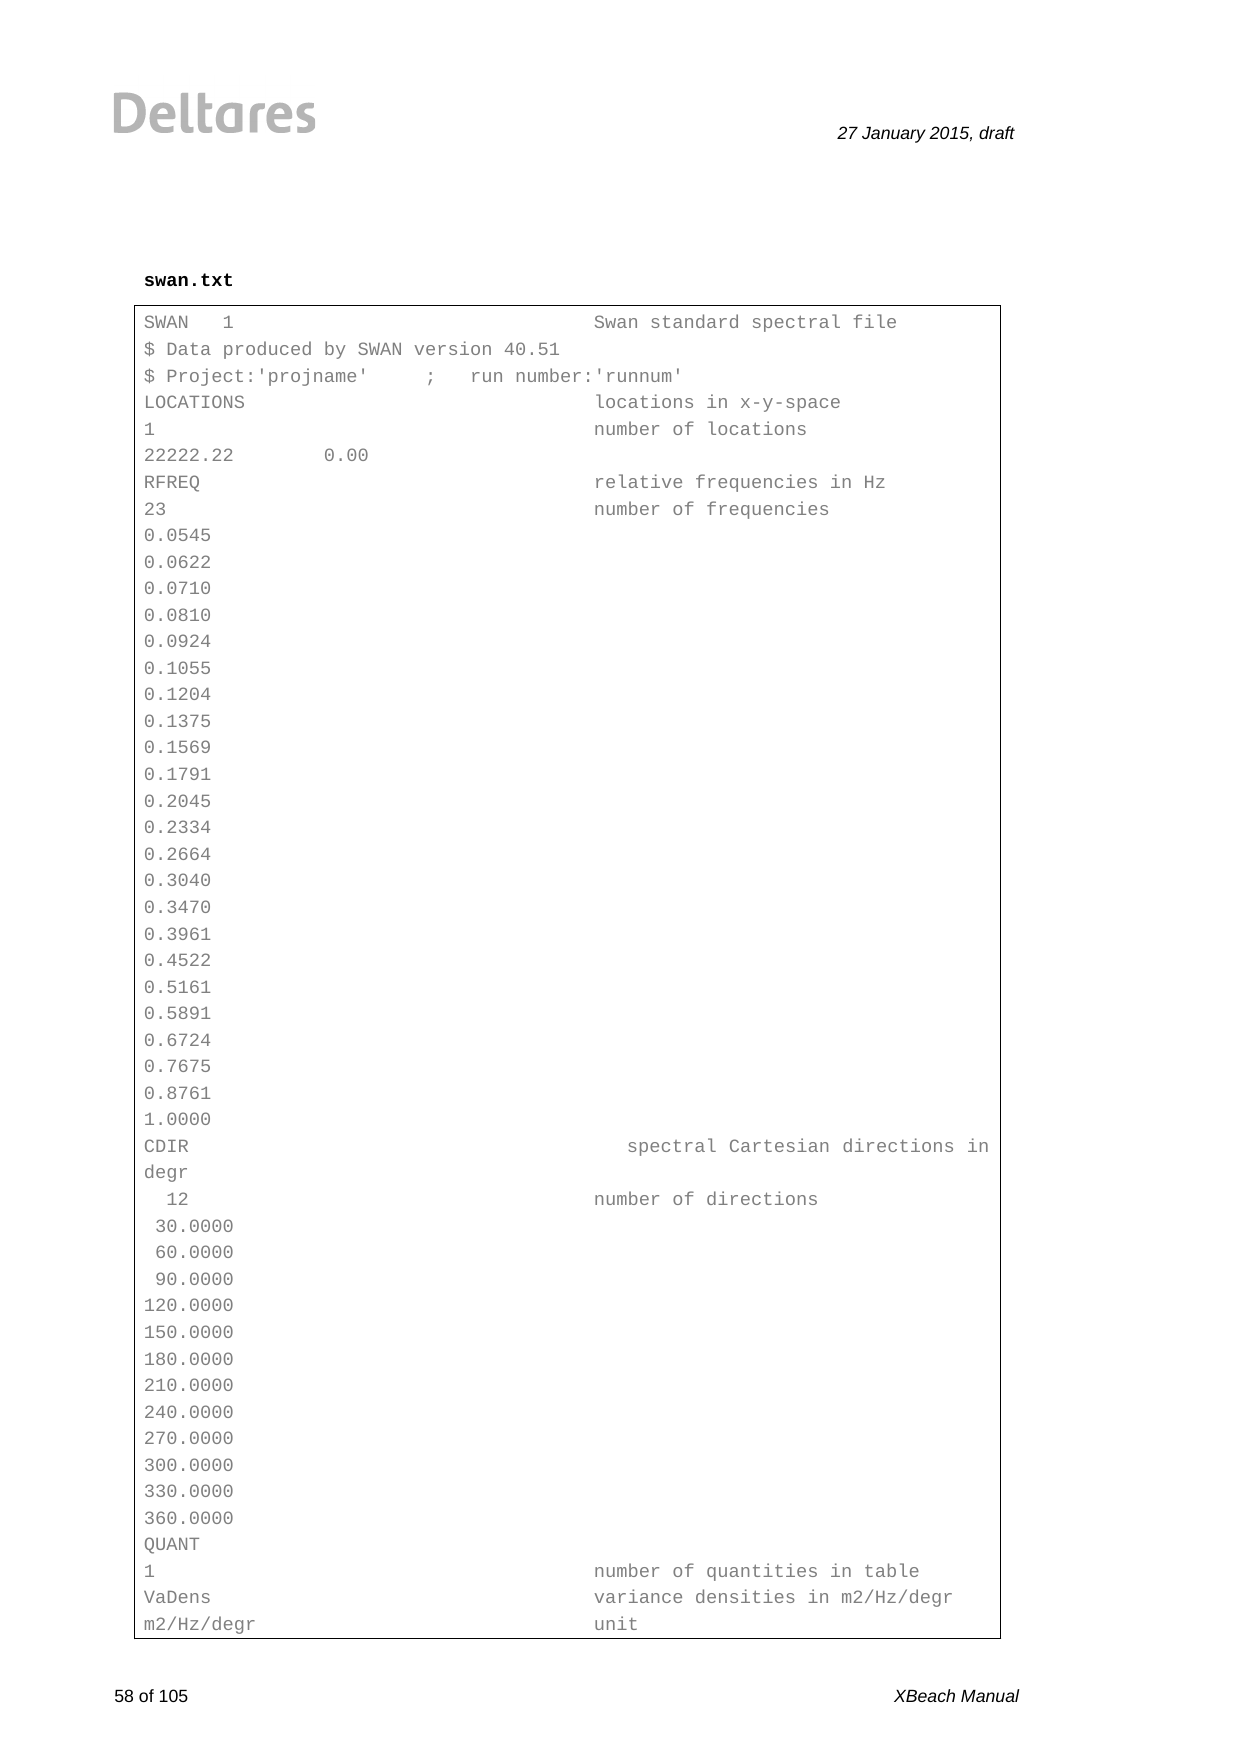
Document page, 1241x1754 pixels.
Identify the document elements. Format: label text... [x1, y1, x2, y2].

text 30.0000 [135, 1208, 1000, 1234]
text QUANT [135, 1527, 1000, 1553]
text 1.0000 [135, 1102, 1000, 1128]
text CDIR spectral Cartesian directions in degr [135, 1128, 1000, 1181]
text 0.1204 [135, 677, 1000, 703]
text 180.0000 [135, 1341, 1000, 1367]
text 360.0000 [135, 1500, 1000, 1527]
text 0.5891 [135, 996, 1000, 1022]
text 0.1569 [135, 730, 1000, 756]
text 0.2334 [135, 809, 1000, 836]
text 0.0622 [135, 544, 1000, 571]
text m2/Hz/degr unit [135, 1606, 1000, 1638]
text 210.0000 [135, 1367, 1000, 1394]
text 90.0000 [135, 1261, 1000, 1288]
text 0.0710 [135, 571, 1000, 597]
text 0.0810 [135, 597, 1000, 624]
text 12 number of directions [135, 1181, 1000, 1208]
text 330.0000 [135, 1474, 1000, 1500]
text 0.4522 [135, 942, 1000, 969]
text 240.0000 [135, 1394, 1000, 1421]
text 0.3040 [135, 863, 1000, 889]
text 0.0924 [135, 624, 1000, 650]
text 0.1055 [135, 650, 1000, 677]
text 0.1791 [135, 756, 1000, 783]
text $ Data produced by SWAN version 40.51 [135, 331, 1000, 358]
text SWAN 1 Swan standard spectral file [135, 306, 1000, 331]
text 270.0000 [135, 1421, 1000, 1447]
text 0.0545 [135, 517, 1000, 544]
text 0.3961 [135, 916, 1000, 942]
text 300.0000 [135, 1447, 1000, 1474]
text swan.txt [143, 266, 992, 292]
text 0.2664 [135, 836, 1000, 863]
text 0.2045 [135, 783, 1000, 809]
text 0.5161 [135, 969, 1000, 996]
text 0.1375 [135, 703, 1000, 730]
picture [113, 75, 315, 133]
text LOCATIONS locations in x-y-space [135, 384, 1000, 411]
text 60.0000 [135, 1234, 1000, 1261]
text 150.0000 [135, 1314, 1000, 1341]
text 120.0000 [135, 1288, 1000, 1314]
text 0.6724 [135, 1022, 1000, 1049]
text 22222.22 0.00 [135, 438, 1000, 464]
text 0.7675 [135, 1049, 1000, 1075]
text RFREQ relative frequencies in Hz [135, 464, 1000, 491]
text VaDens variance densities in m2/Hz/degr [135, 1580, 1000, 1606]
text 1 number of quantities in table [135, 1553, 1000, 1580]
text 23 number of frequencies [135, 491, 1000, 517]
text 0.8761 [135, 1075, 1000, 1102]
text $ Project:'projname' ; run number:'runnum' [135, 358, 1000, 384]
text 0.3470 [135, 889, 1000, 916]
text 1 number of locations [135, 411, 1000, 438]
